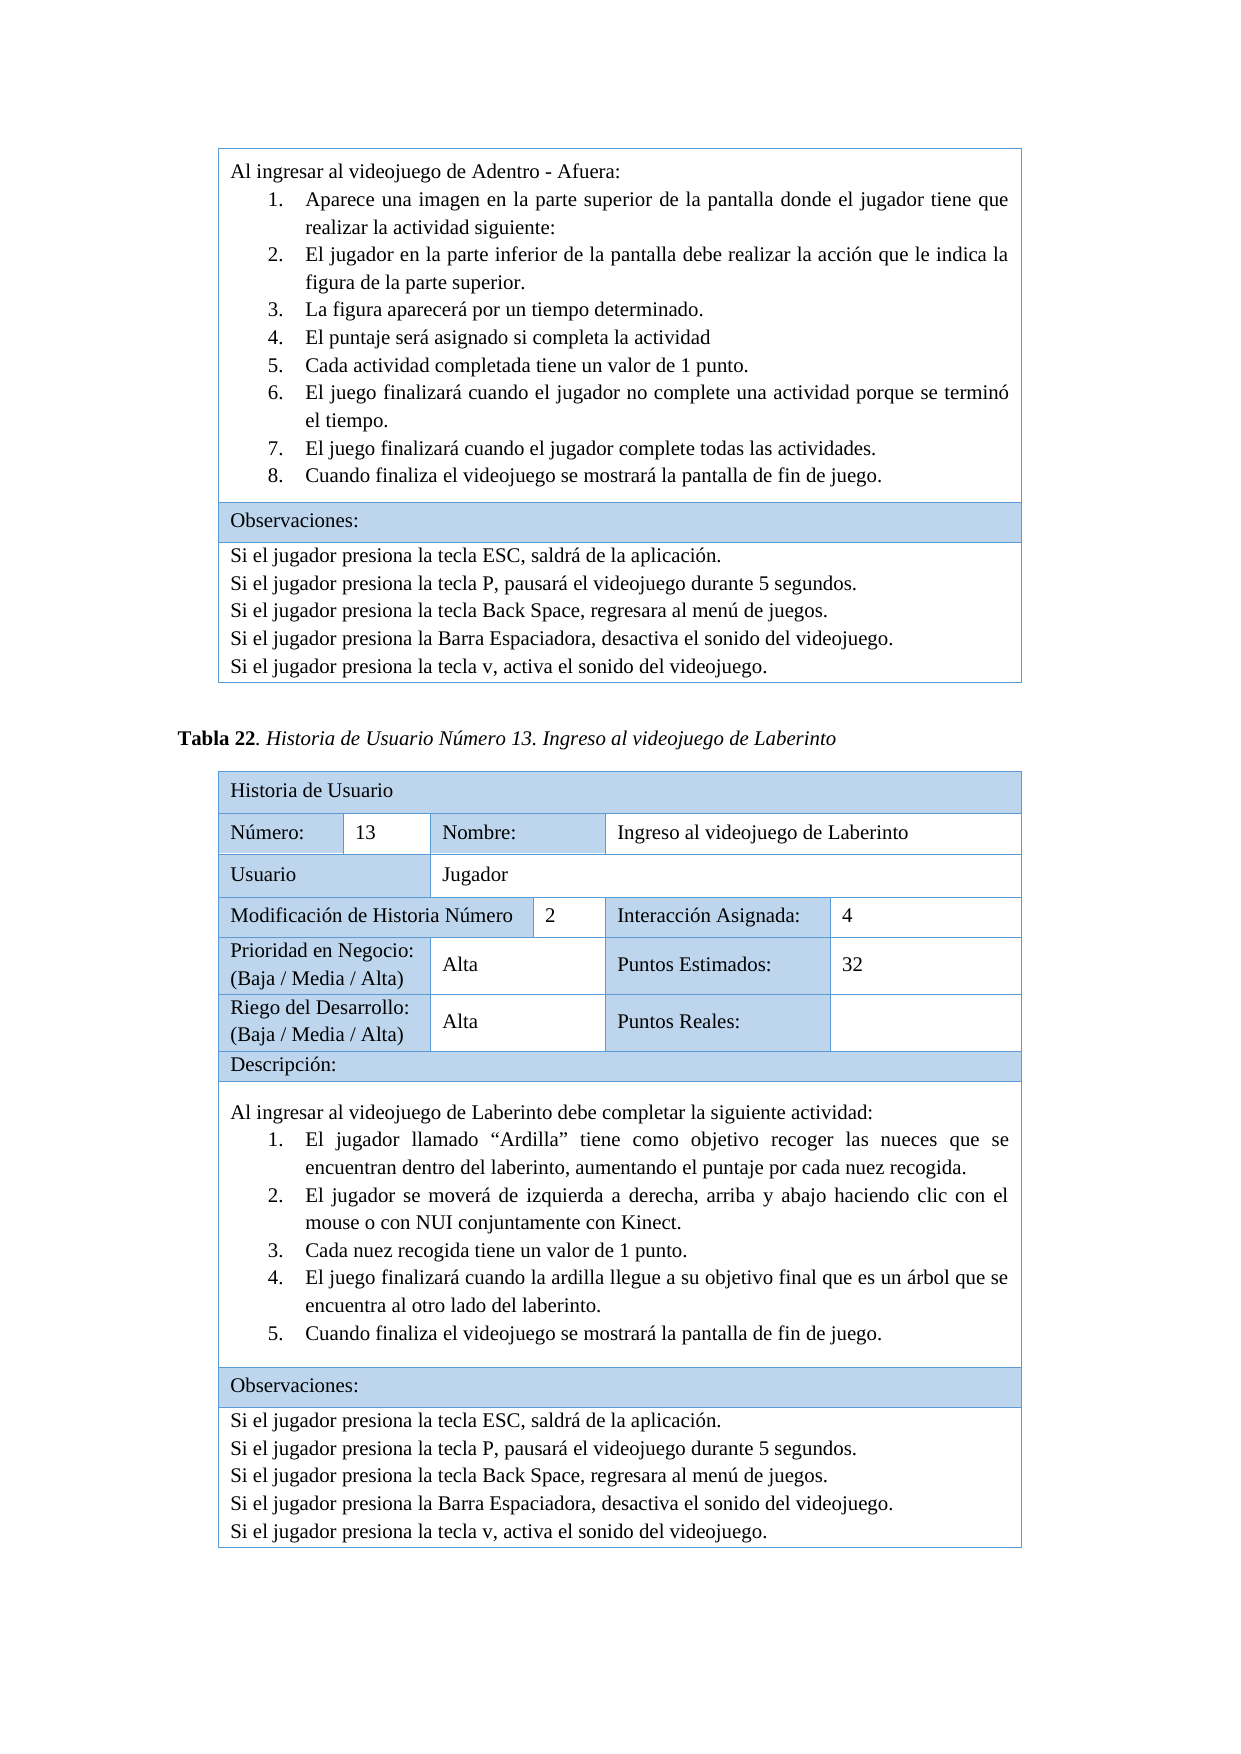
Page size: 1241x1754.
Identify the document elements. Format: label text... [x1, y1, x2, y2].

table_cell Número: [219, 814, 343, 853]
table_cell Usuario [219, 855, 430, 897]
table_cell 2 [534, 898, 605, 937]
table_cell 32 [831, 938, 1021, 994]
table_cell 4 [831, 898, 1021, 937]
table_cell Si el jugador presiona la tecla ESC, saldrá de la aplicación. Si el jugador presiona la tecla P, pausará el videojuego durante 5 segundos. Si el jugador presiona la tecla Back Space, regresara al menú de juegos. Si el jugador presiona la Barra Espaciadora, desactiva el sonido del videojuego. Si el jugador presiona la tecla v, activa el sonido del videojuego. [219, 543, 1021, 682]
table_cell Observaciones: [219, 503, 1021, 542]
table_cell Puntos Reales: [606, 995, 830, 1051]
table_cell Alta [431, 938, 605, 994]
table_cell Descripción: [219, 1052, 1021, 1081]
table_cell Al ingresar al videojuego de Laberinto debe completar la siguiente actividad: El jugador llamado “Ardilla” tiene como objetivo recoger las nueces que se encuentran dentro del laberinto, aumentando el puntaje por cada nuez recogida. El jugador se moverá de izquierda a derecha, arriba y abajo haciendo clic con el mouse o con NUI conjuntamente con Kinect. Cada nuez recogida tiene un valor de 1 punto. El juego finalizará cuando la ardilla llegue a su objetivo final que es un árbol que se encuentra al otro lado del laberinto. Cuando finaliza el videojuego se mostrará la pantalla de fin de juego. [219, 1082, 1021, 1367]
table_cell Alta [431, 995, 605, 1051]
table_cell Nombre: [431, 814, 605, 853]
table_cell Riego del Desarrollo: (Baja / Media / Alta) [219, 995, 430, 1051]
text Tabla 22. Historia de Usuario Número 13. Ingreso al videojuego de Laberinto [177, 726, 1063, 750]
table_cell Jugador [431, 855, 1021, 897]
table_cell Observaciones: [219, 1368, 1021, 1407]
table_cell Prioridad en Negocio: (Baja / Media / Alta) [219, 938, 430, 994]
table_cell Interacción Asignada: [606, 898, 830, 937]
table_cell Al ingresar al videojuego de Adentro - Afuera: Aparece una imagen en la parte superior de la pantalla donde el jugador tiene que realizar la actividad siguiente: El jugador en la parte inferior de la pantalla debe realizar la acción que le indica la figura de la parte superior. La figura aparecerá por un tiempo determinado. El puntaje será asignado si completa la actividad Cada actividad completada tiene un valor de 1 punto. El juego finalizará cuando el jugador no complete una actividad porque se terminó el tiempo. El juego finalizará cuando el jugador complete todas las actividades. Cuando finaliza el videojuego se mostrará la pantalla de fin de juego. [219, 149, 1021, 502]
table_cell [831, 995, 1021, 1051]
table_cell Ingreso al videojuego de Laberinto [606, 814, 1021, 853]
table_cell 13 [344, 814, 430, 853]
table_cell Modificación de Historia Número [219, 898, 533, 937]
table_cell Puntos Estimados: [606, 938, 830, 994]
table_cell Si el jugador presiona la tecla ESC, saldrá de la aplicación. Si el jugador presiona la tecla P, pausará el videojuego durante 5 segundos. Si el jugador presiona la tecla Back Space, regresara al menú de juegos. Si el jugador presiona la Barra Espaciadora, desactiva el sonido del videojuego. Si el jugador presiona la tecla v, activa el sonido del videojuego. [219, 1408, 1021, 1547]
table_header Historia de Usuario [219, 772, 1021, 813]
